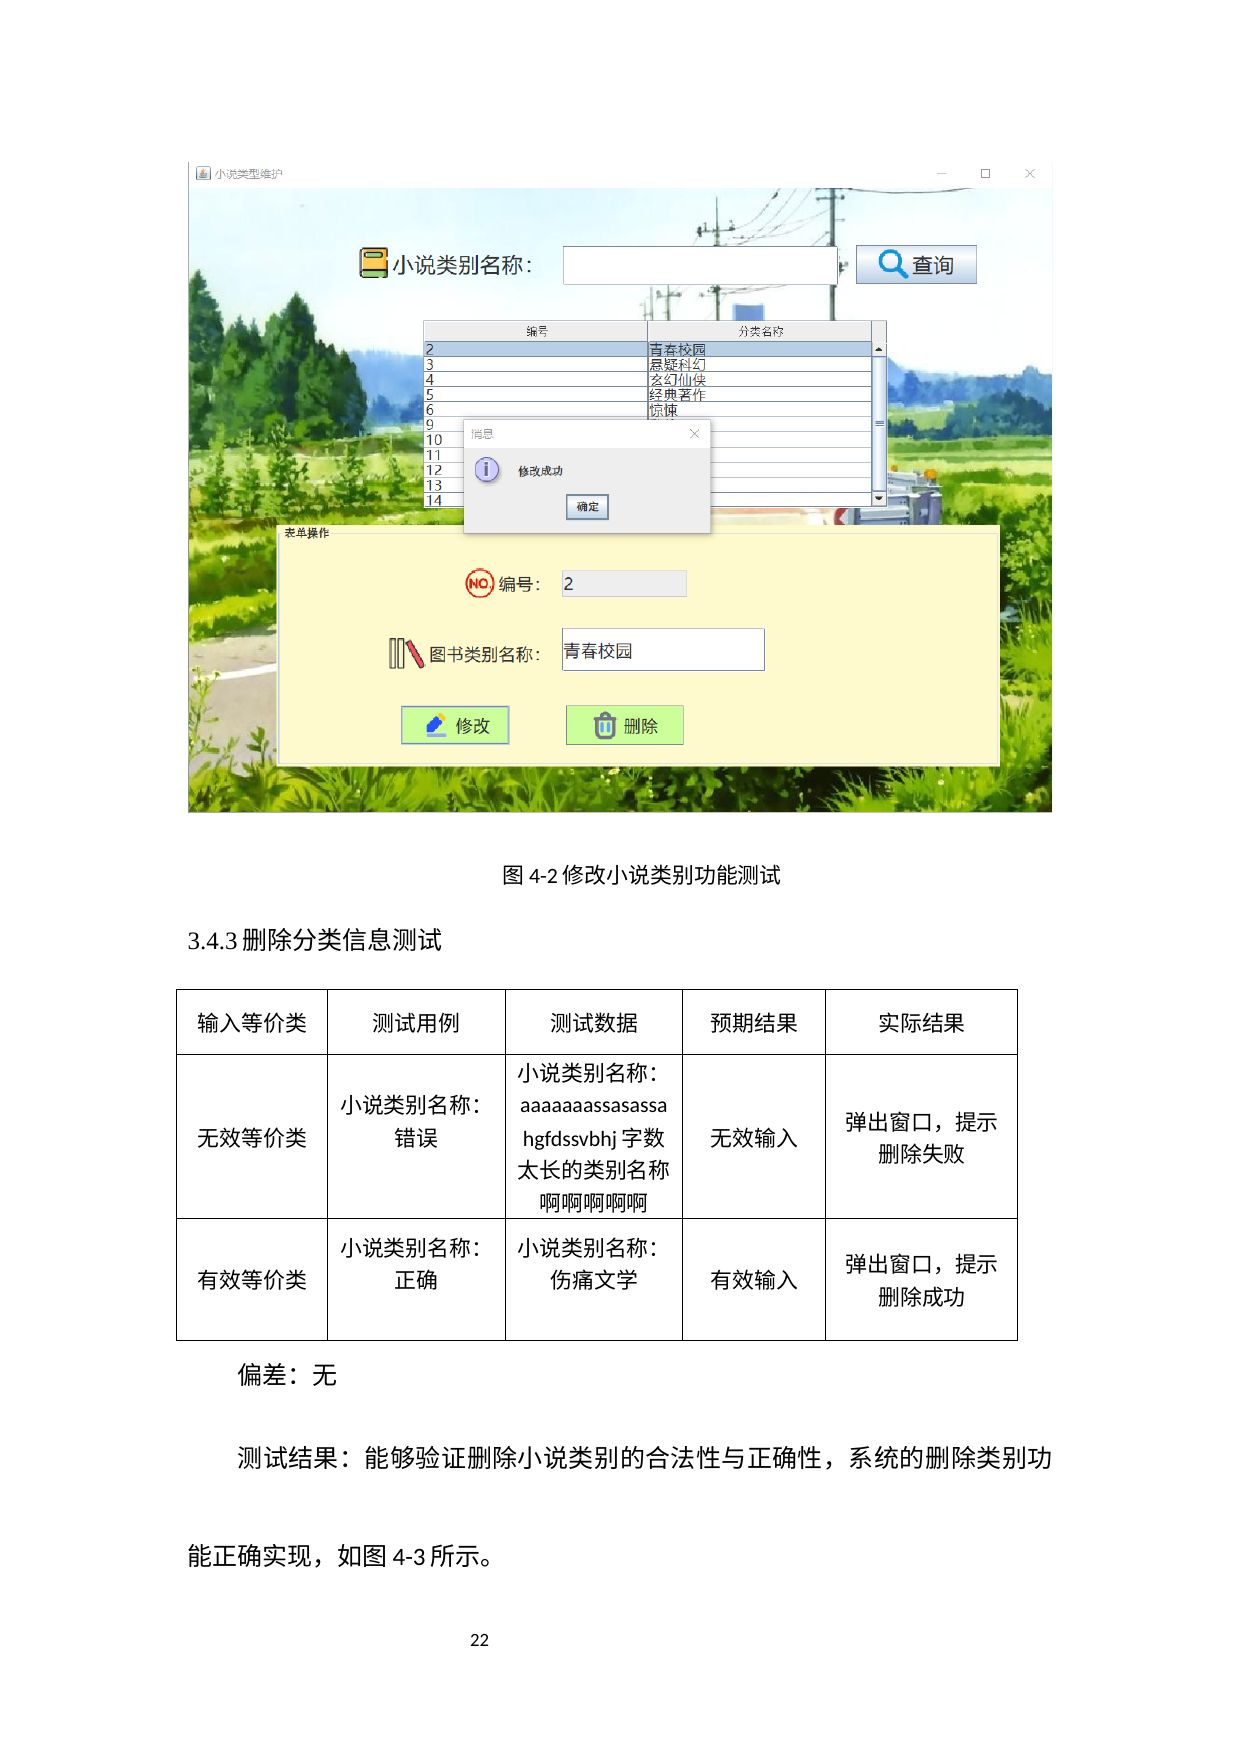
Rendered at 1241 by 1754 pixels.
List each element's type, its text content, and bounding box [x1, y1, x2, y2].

picture [188, 162, 1053, 813]
table_cell 小说类别名称：错误 [328, 1055, 505, 1218]
table_cell 弹出窗口，提示删除失败 [826, 1055, 1017, 1218]
table_header 输入等价类 [177, 990, 327, 1054]
table_cell 弹出窗口，提示删除成功 [826, 1219, 1017, 1340]
table_header 实际结果 [826, 990, 1017, 1054]
text 测试结果：能够验证删除小说类别的合法性与正确性，系统的删除类别功能正确实现，如图4-3所示。 [187, 1424, 1053, 1587]
table_cell 有效等价类 [177, 1219, 327, 1340]
table_cell 无效输入 [683, 1055, 825, 1218]
table_header 测试用例 [328, 990, 505, 1054]
text 偏差：无 [187, 1341, 1053, 1406]
table_cell 有效输入 [683, 1219, 825, 1340]
table_header 预期结果 [683, 990, 825, 1054]
text 3.4.3删除分类信息测试 [187, 906, 1053, 971]
table_cell 无效等价类 [177, 1055, 327, 1218]
table_cell 小说类别名称：伤痛文学 [506, 1219, 682, 1340]
table_header 测试数据 [506, 990, 682, 1054]
table_cell 小说类别名称：正确 [328, 1219, 505, 1340]
table_cell 小说类别名称：aaaaaaassasassahgfdssvbhj字数太长的类别名称啊啊啊啊啊 [506, 1055, 682, 1218]
text 图4-2 修改小说类别功能测试 [187, 858, 1053, 890]
